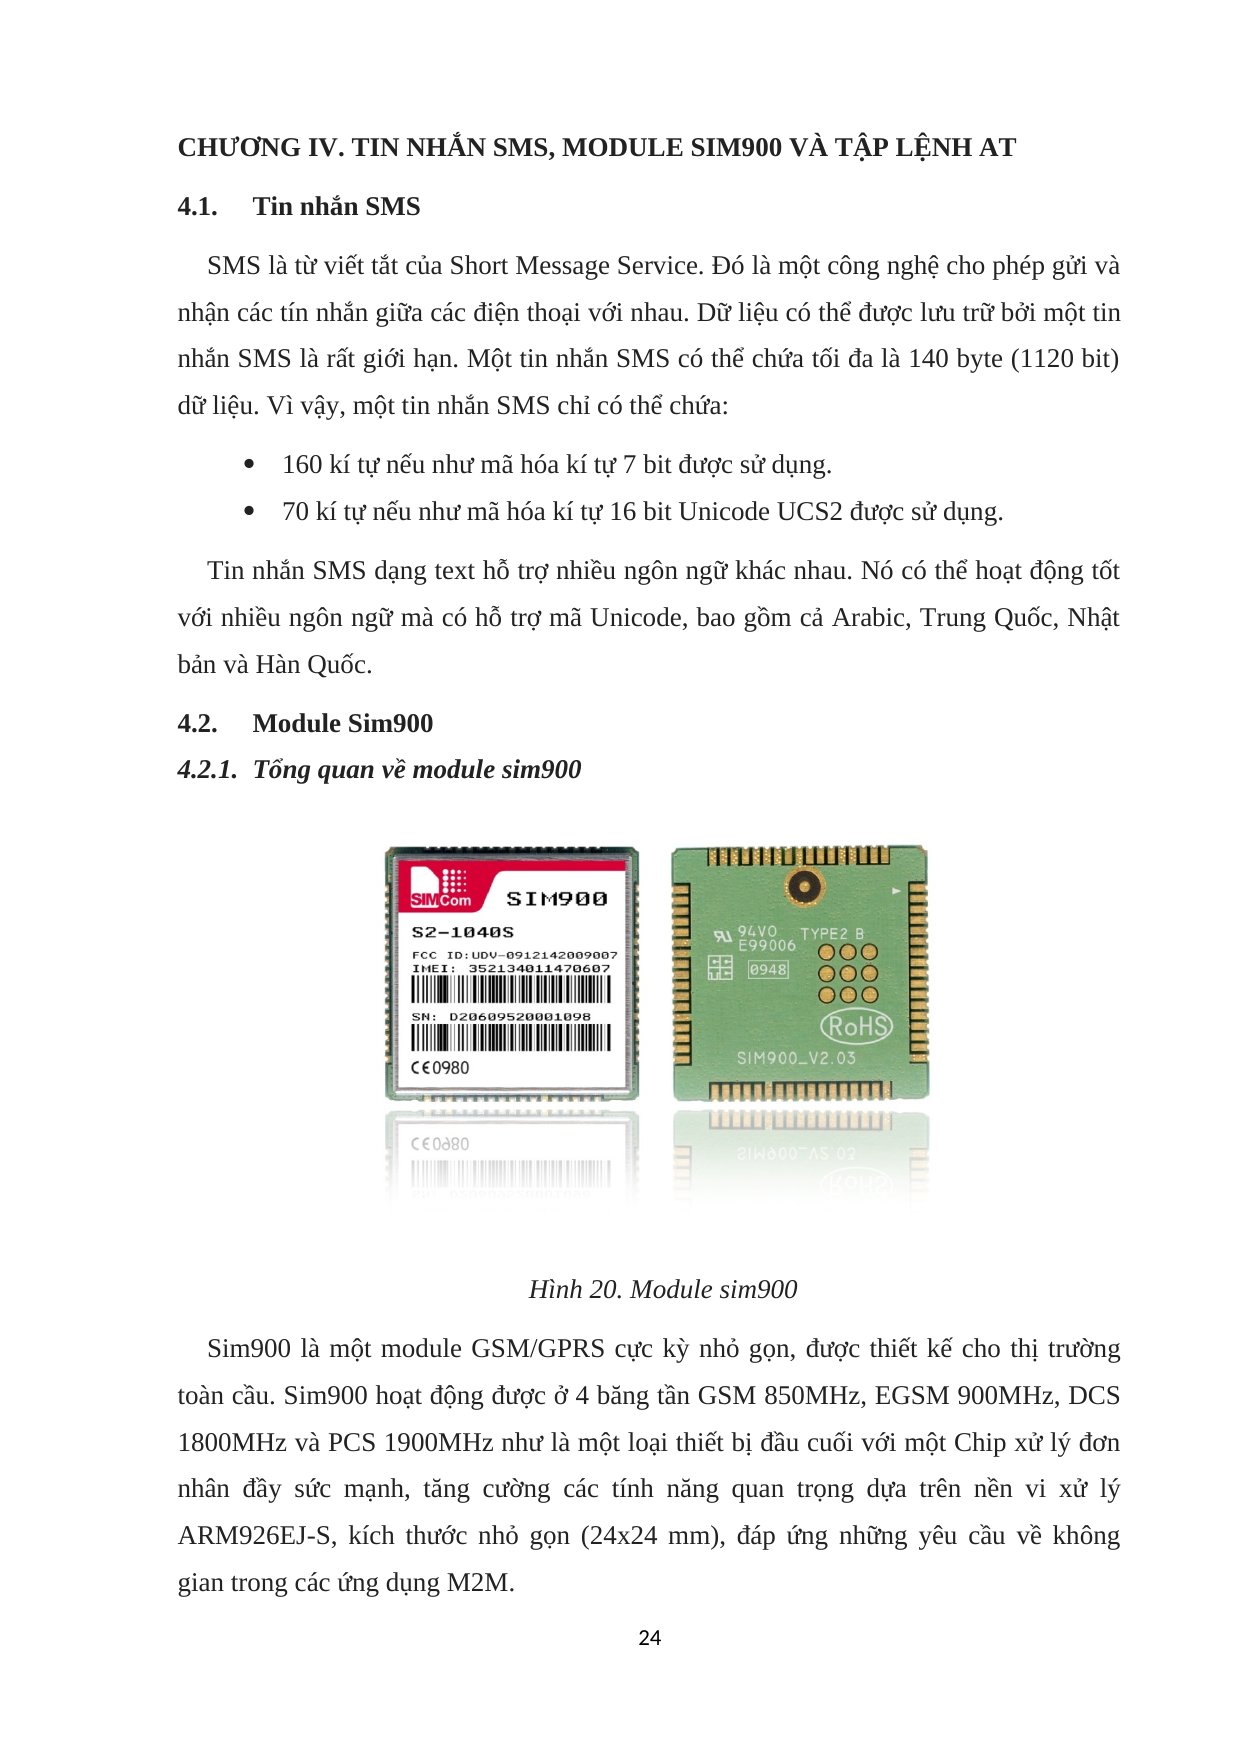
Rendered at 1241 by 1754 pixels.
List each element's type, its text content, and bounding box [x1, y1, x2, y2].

text SMS là từ viết tắt của Short Message Service. Đó là một công nghệ cho phép gửi và nhận các tín nhắn giữa các điện thoại với nhau. Dữ liệu có thể được lưu trữ bởi một tin nhắn SMS là rất giới hạn. Một tin nhắn SMS có thể chứa tối đa là 140 byte (1120 bit) dữ liệu. Vì vậy, một tin nhắn SMS chỉ có thể chứa: [177, 249, 1122, 420]
text CHƯƠNG IV. TIN NHẮN SMS, MODULE SIM900 VÀ TẬP LỆNH AT [177, 131, 1122, 162]
picture [343, 812, 985, 1247]
list Module Sim900 [177, 707, 1122, 738]
list 70 kí tự nếu như mã hóa kí tự 16 bit Unicode UCS2 được sử dụng. [244, 495, 1122, 526]
text Sim900 là một module GSM/GPRS cực kỳ nhỏ gọn, được thiết kế cho thị trường toàn cầu. Sim900 hoạt động được ở 4 băng tần GSM 850MHz, EGSM 900MHz, DCS 1800MHz và PCS 1900MHz như là một loại thiết bị đầu cuối với một Chip xử lý đơn nhân đầy sức mạnh, tăng cường các tính năng quan trọng dựa trên nền vi xử lý ARM926EJ-S, kích thước nhỏ gọn (24x24 mm), đáp ứng những yêu cầu về không gian trong các ứng dụng M2M. [177, 1332, 1122, 1597]
list Tin nhắn SMS [177, 190, 1122, 221]
list Tổng quan về module sim900 [177, 753, 1122, 785]
list 160 kí tự nếu như mã hóa kí tự 7 bit được sử dụng. [244, 448, 1122, 479]
text Hình 20. Module sim900 [177, 1273, 1122, 1304]
text Tin nhắn SMS dạng text hỗ trợ nhiều ngôn ngữ khác nhau. Nó có thể hoạt động tốt với nhiều ngôn ngữ mà có hỗ trợ mã Unicode, bao gồm cả Arabic, Trung Quốc, Nhật bản và Hàn Quốc. [177, 554, 1122, 679]
